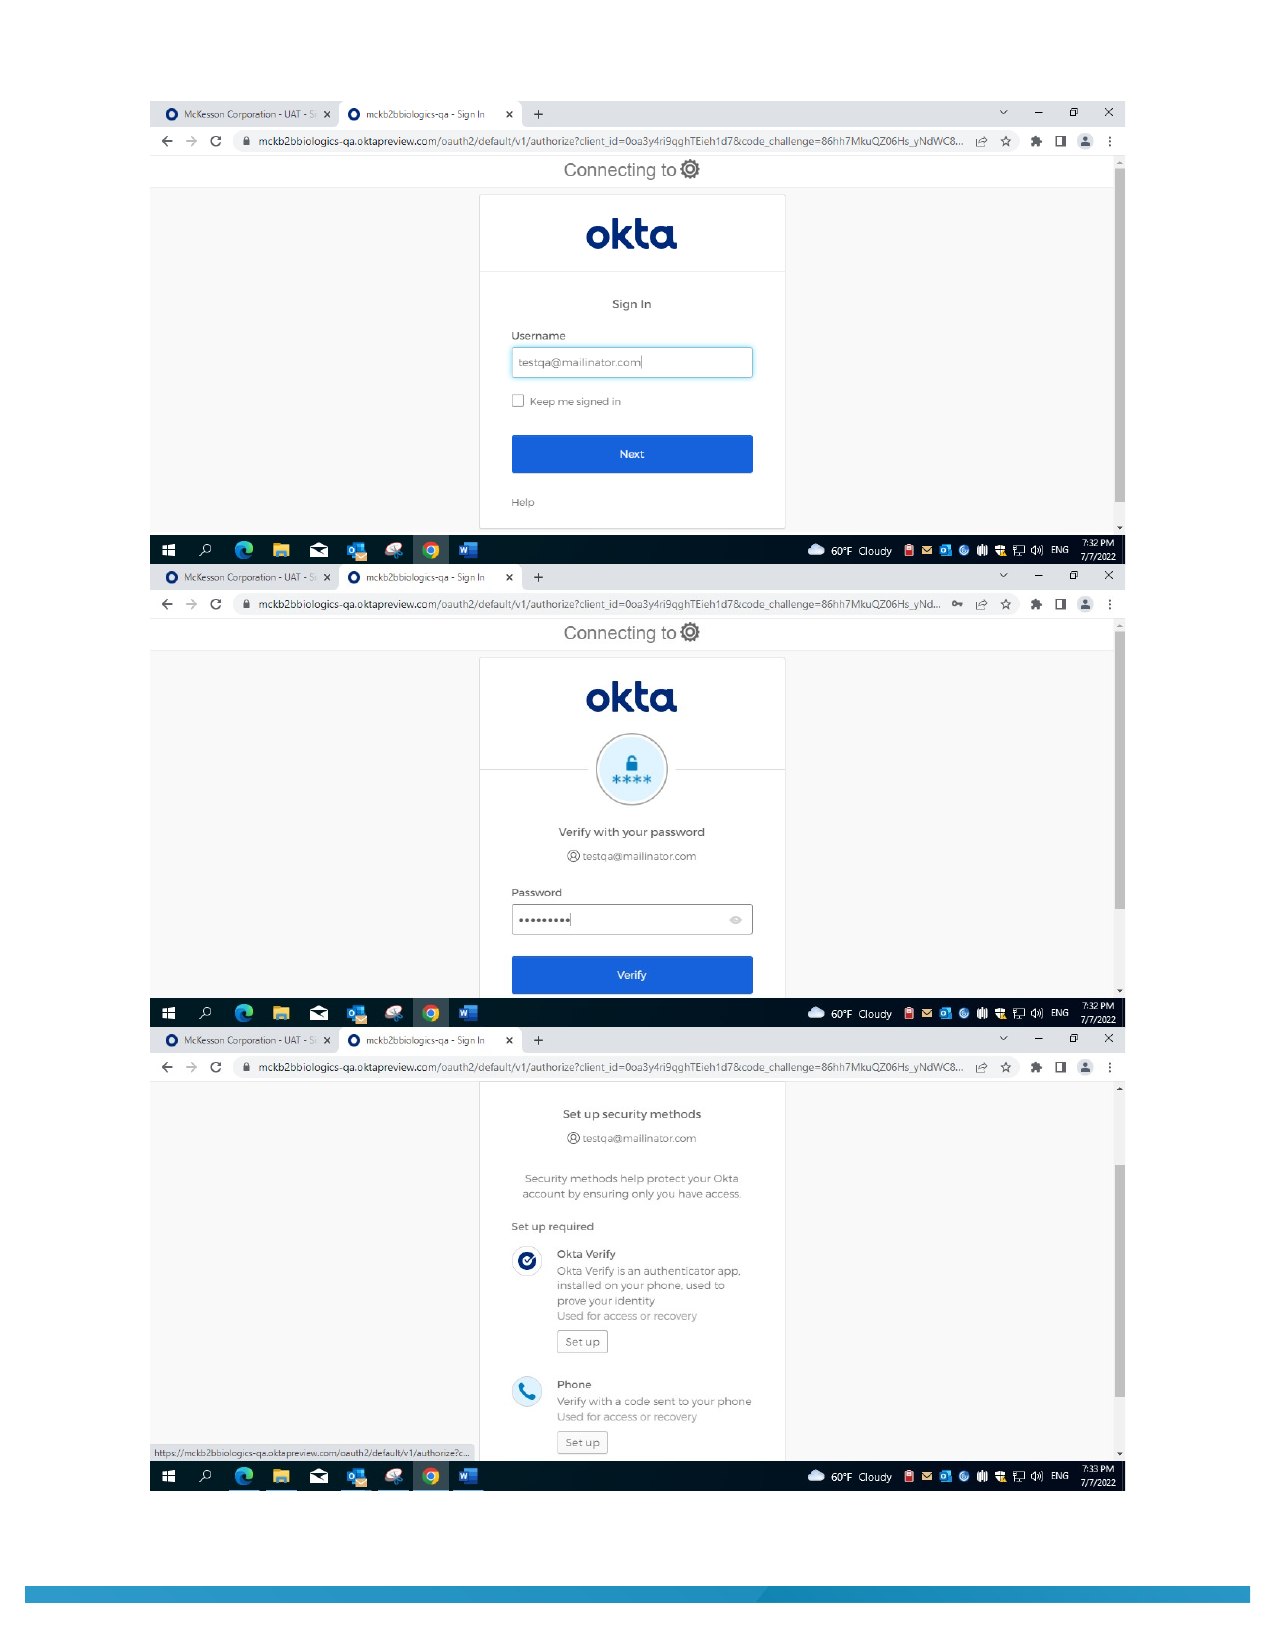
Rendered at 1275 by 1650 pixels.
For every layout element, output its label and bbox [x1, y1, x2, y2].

picture [25, 1586, 1250, 1603]
picture [150, 101, 1125, 1491]
